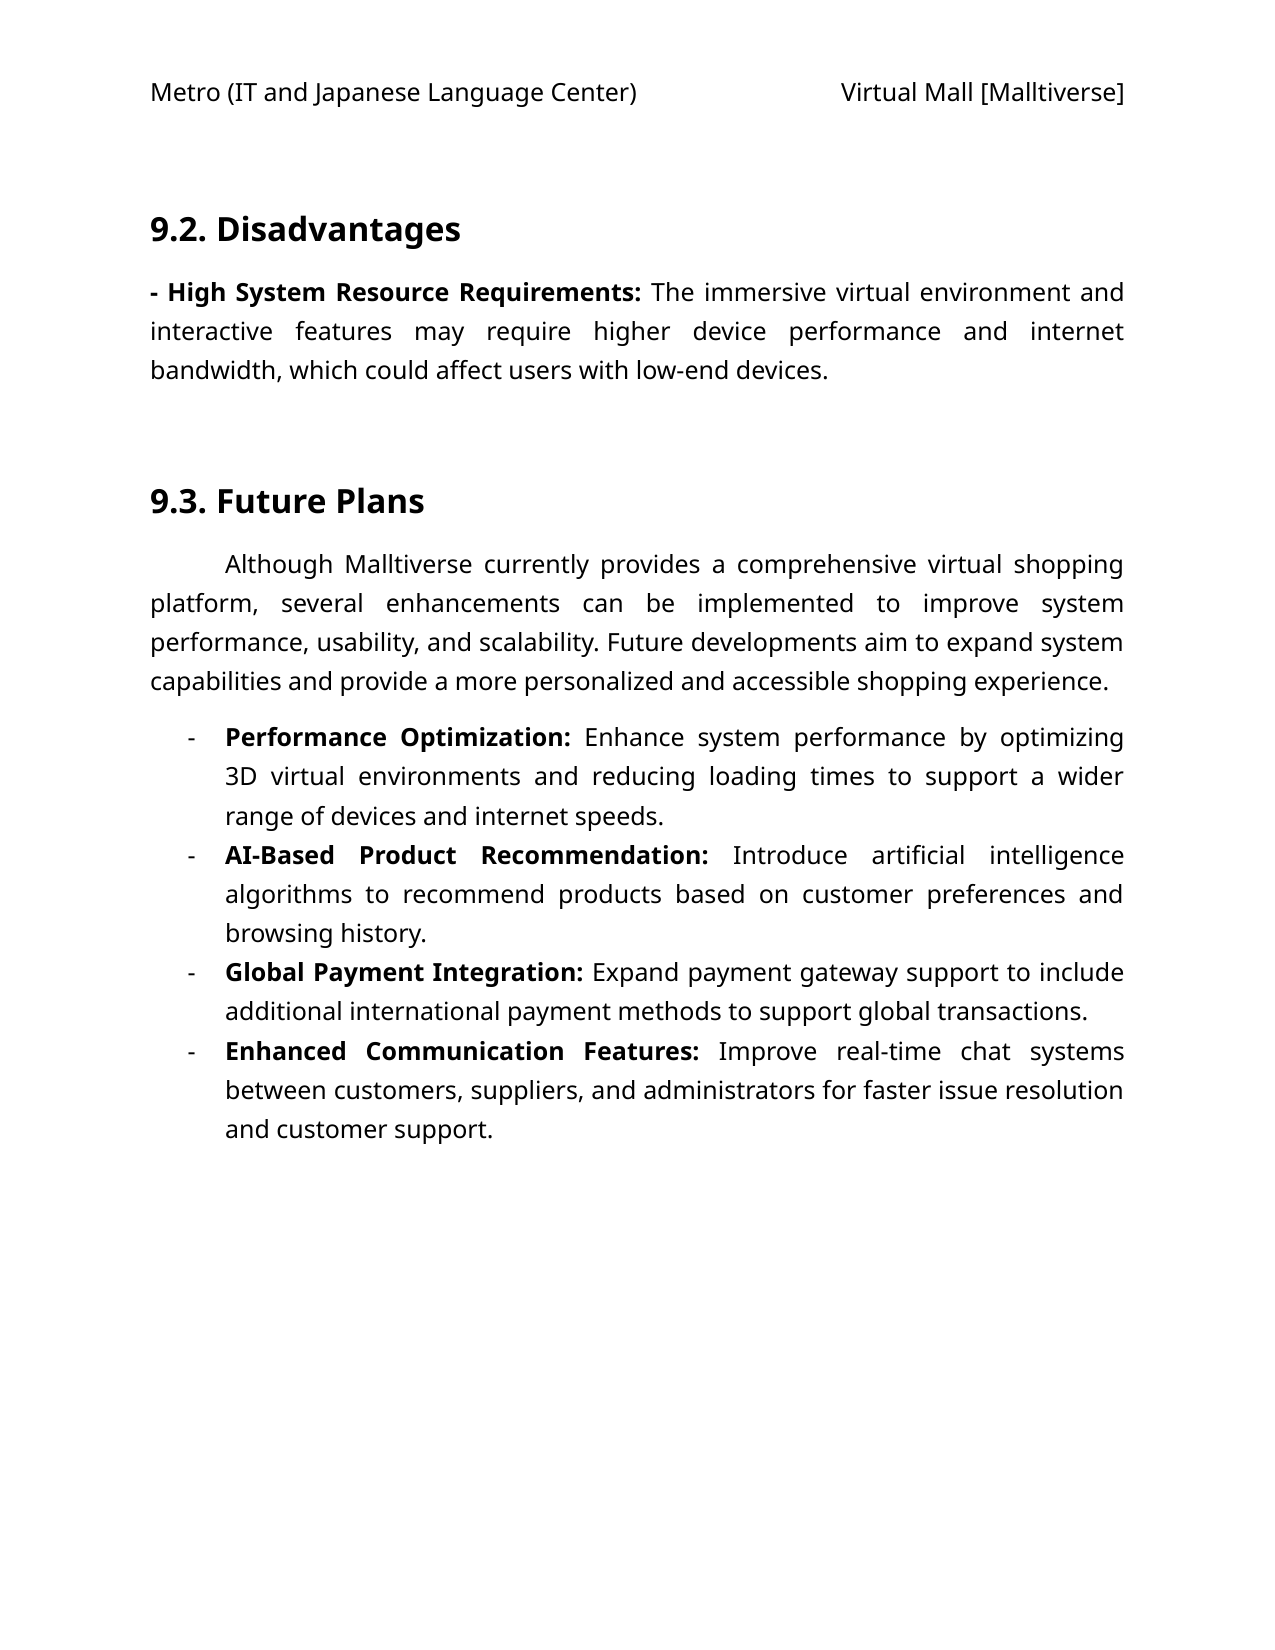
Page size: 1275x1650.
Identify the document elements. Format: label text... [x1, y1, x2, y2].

list Enhanced Communication Features: Improve real-time chat systems between customers, suppliers, and administrators for faster issue resolution and customer support. [187, 1033, 1125, 1146]
text 9.3. Future Plans [150, 478, 1125, 523]
list Global Payment Integration: Expand payment gateway support to include additional international payment methods to support global transactions. [187, 955, 1125, 1028]
text Although Malltiverse currently provides a comprehensive virtual shopping platform, several enhancements can be implemented to improve system performance, usability, and scalability. Future developments aim to expand system capabilities and provide a more personalized and accessible shopping experience. [150, 547, 1125, 698]
list Performance Optimization: Enhance system performance by optimizing 3D virtual environments and reducing loading times to support a wider range of devices and internet speeds. [187, 720, 1125, 832]
text - High System Resource Requirements: The immersive virtual environment and interactive features may require higher device performance and internet bandwidth, which could affect users with low-end devices. [150, 275, 1125, 387]
text 9.2. Disadvantages [150, 206, 1125, 251]
list AI-Based Product Recommendation: Introduce artificial intelligence algorithms to recommend products based on customer preferences and browsing history. [187, 837, 1125, 950]
